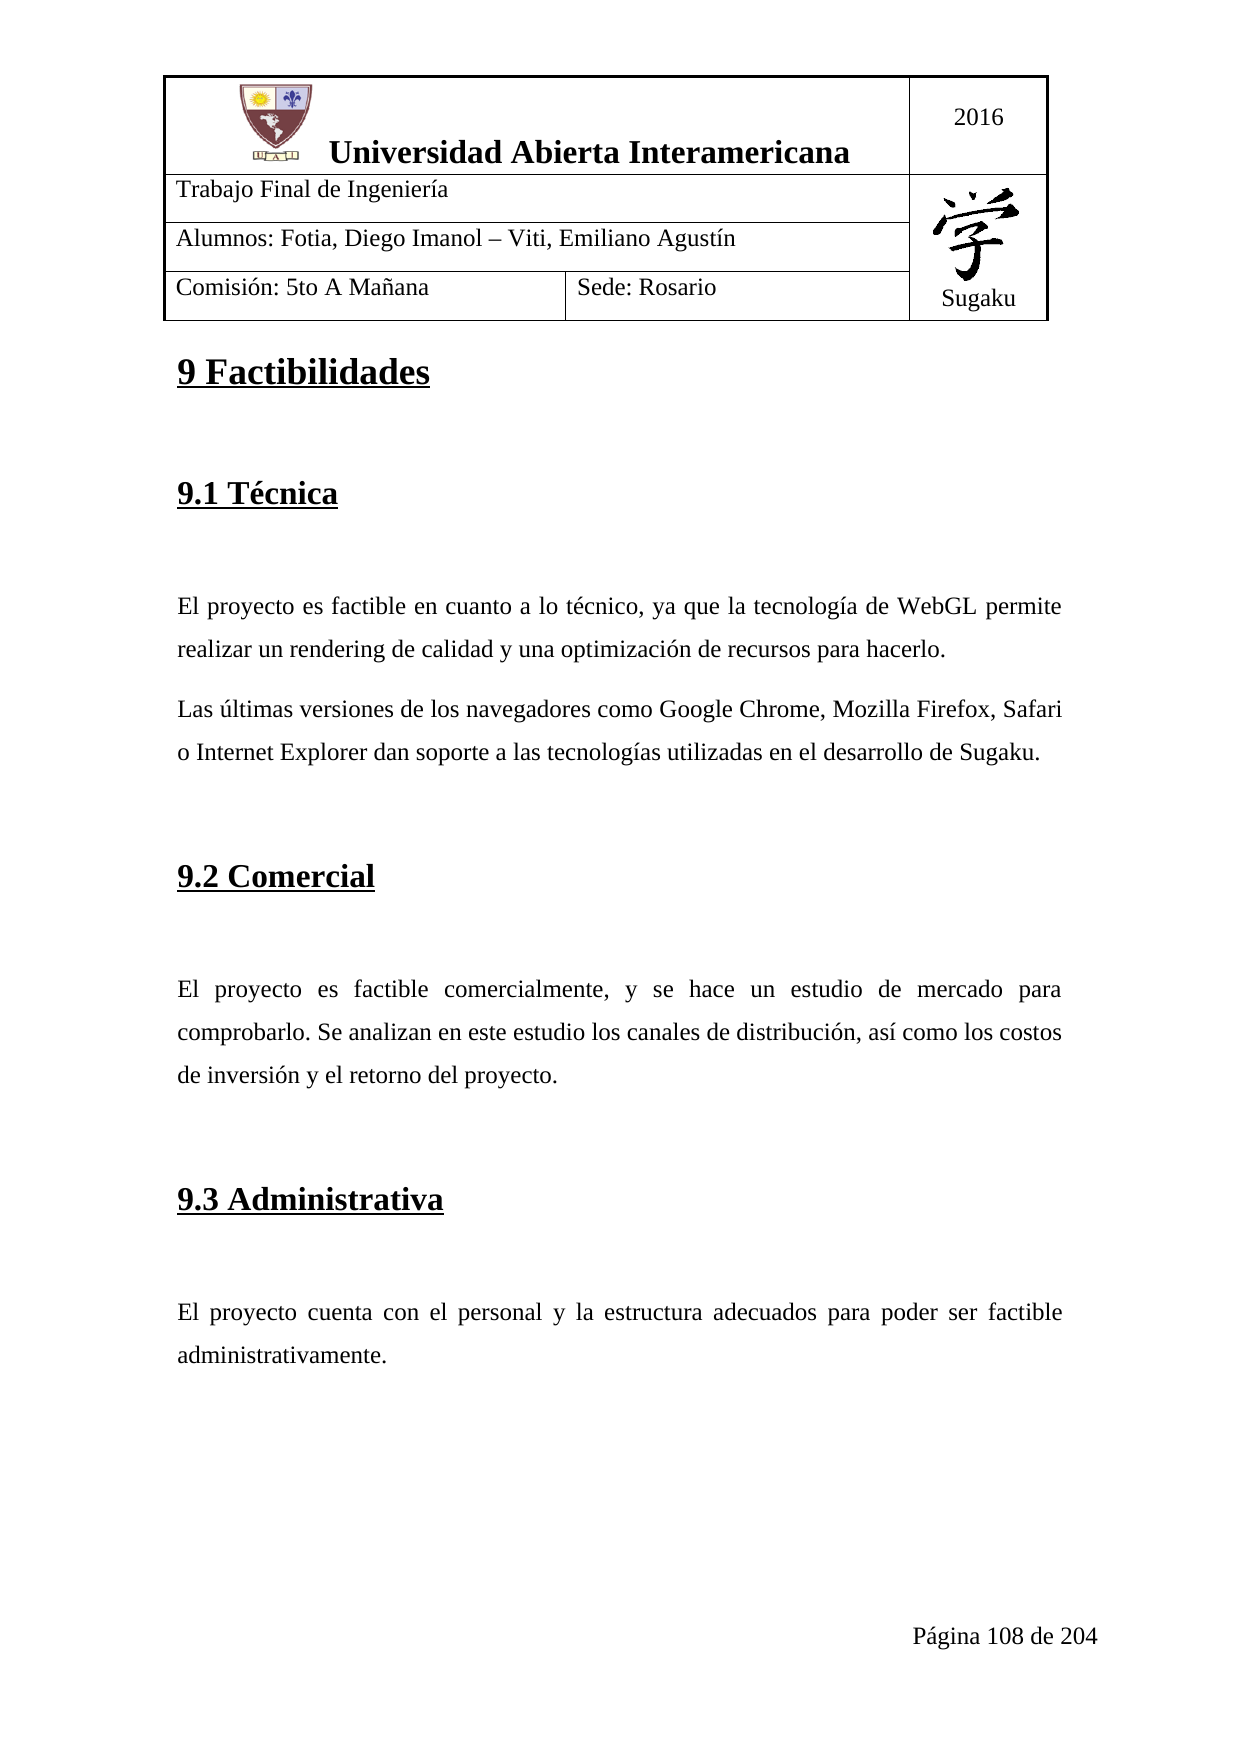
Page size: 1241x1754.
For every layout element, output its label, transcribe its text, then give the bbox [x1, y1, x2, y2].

subtitle 9.3 Administrativa [177, 1180, 1063, 1218]
picture [927, 181, 1030, 284]
text Las últimas versiones de los navegadores como Google Chrome, Mozilla Firefox, Safari o Internet Explorer dan soporte a las tecnologías utilizadas en el desarrollo de Sugaku. [177, 694, 1063, 766]
text El proyecto es factible comercialmente, y se hace un estudio de mercado para comprobarlo. Se analizan en este estudio los canales de distribución, así como los costos de inversión y el retorno del proyecto. [177, 974, 1063, 1089]
subtitle 9.1 Técnica [177, 474, 1063, 512]
text El proyecto es factible en cuanto a lo técnico, ya que la tecnología de WebGL permite realizar un rendering de calidad y una optimización de recursos para hacerlo. [177, 591, 1063, 663]
text El proyecto cuenta con el personal y la estructura adecuados para poder ser factible administrativamente. [177, 1297, 1063, 1369]
subtitle 9 Factibilidades [177, 349, 1063, 392]
picture [223, 78, 329, 164]
subtitle 9.2 Comercial [177, 857, 1063, 895]
